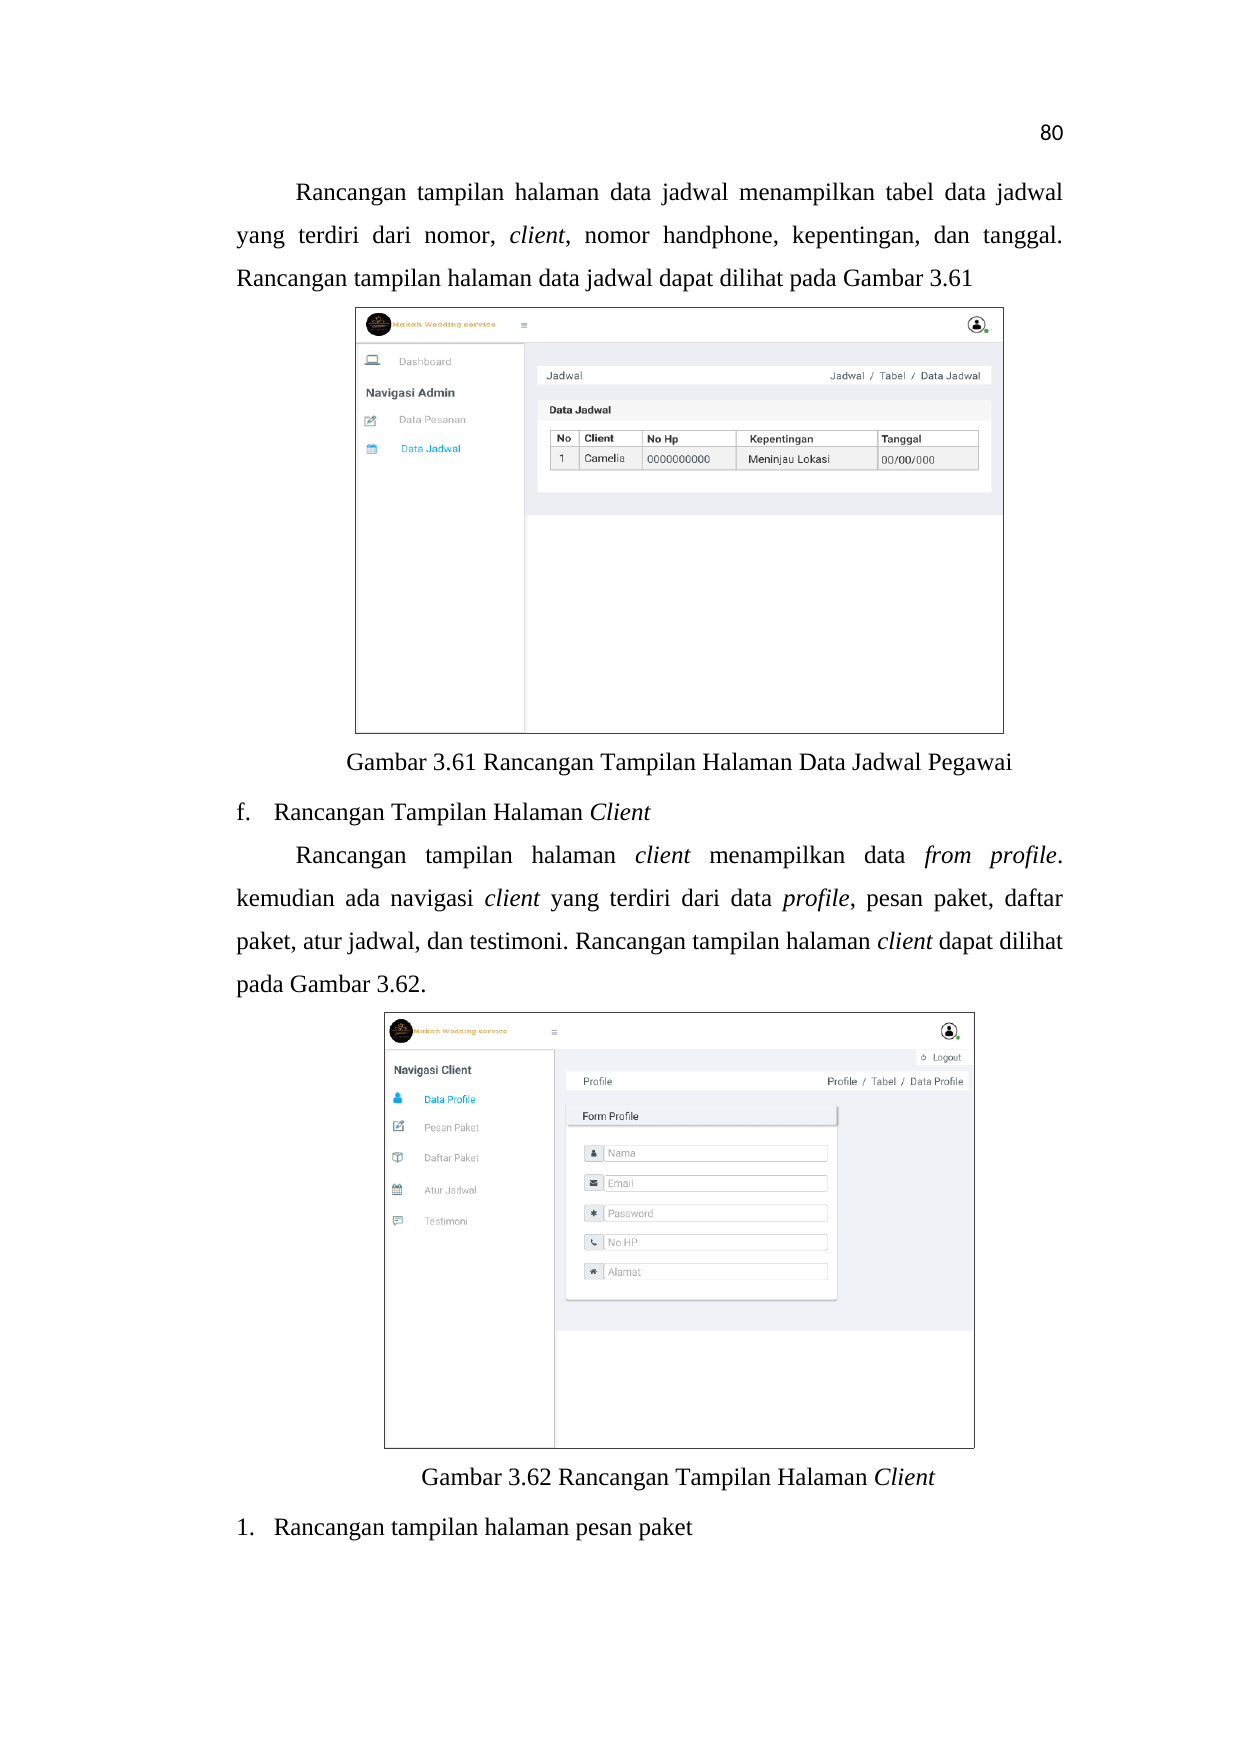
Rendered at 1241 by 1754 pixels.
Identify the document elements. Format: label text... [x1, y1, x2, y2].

list Rancangan tampilan halaman pesan paket [236, 1512, 1063, 1541]
text Gambar 3.62 Rancangan Tampilan Halaman Client [236, 1462, 1063, 1491]
text Gambar 3.61 Rancangan Tampilan Halaman Data Jadwal Pegawai [236, 747, 1063, 776]
picture [356, 308, 1003, 733]
list Rancangan tampilan halaman data jadwal menampilkan tabel data jadwal yang terdiri dari nomor, client, nomor handphone, kepentingan, dan tanggal. Rancangan tampilan halaman data jadwal dapat dilihat pada Gambar 3.61 [236, 177, 1063, 292]
list Rancangan tampilan halaman client menampilkan data from profile. kemudian ada navigasi client yang terdiri dari data profile, pesan paket, daftar paket, atur jadwal, dan testimoni. Rancangan tampilan halaman client dapat dilihat pada Gambar 3.62. [236, 840, 1063, 998]
picture [385, 1013, 974, 1448]
list Rancangan Tampilan Halaman Client [236, 797, 1063, 825]
